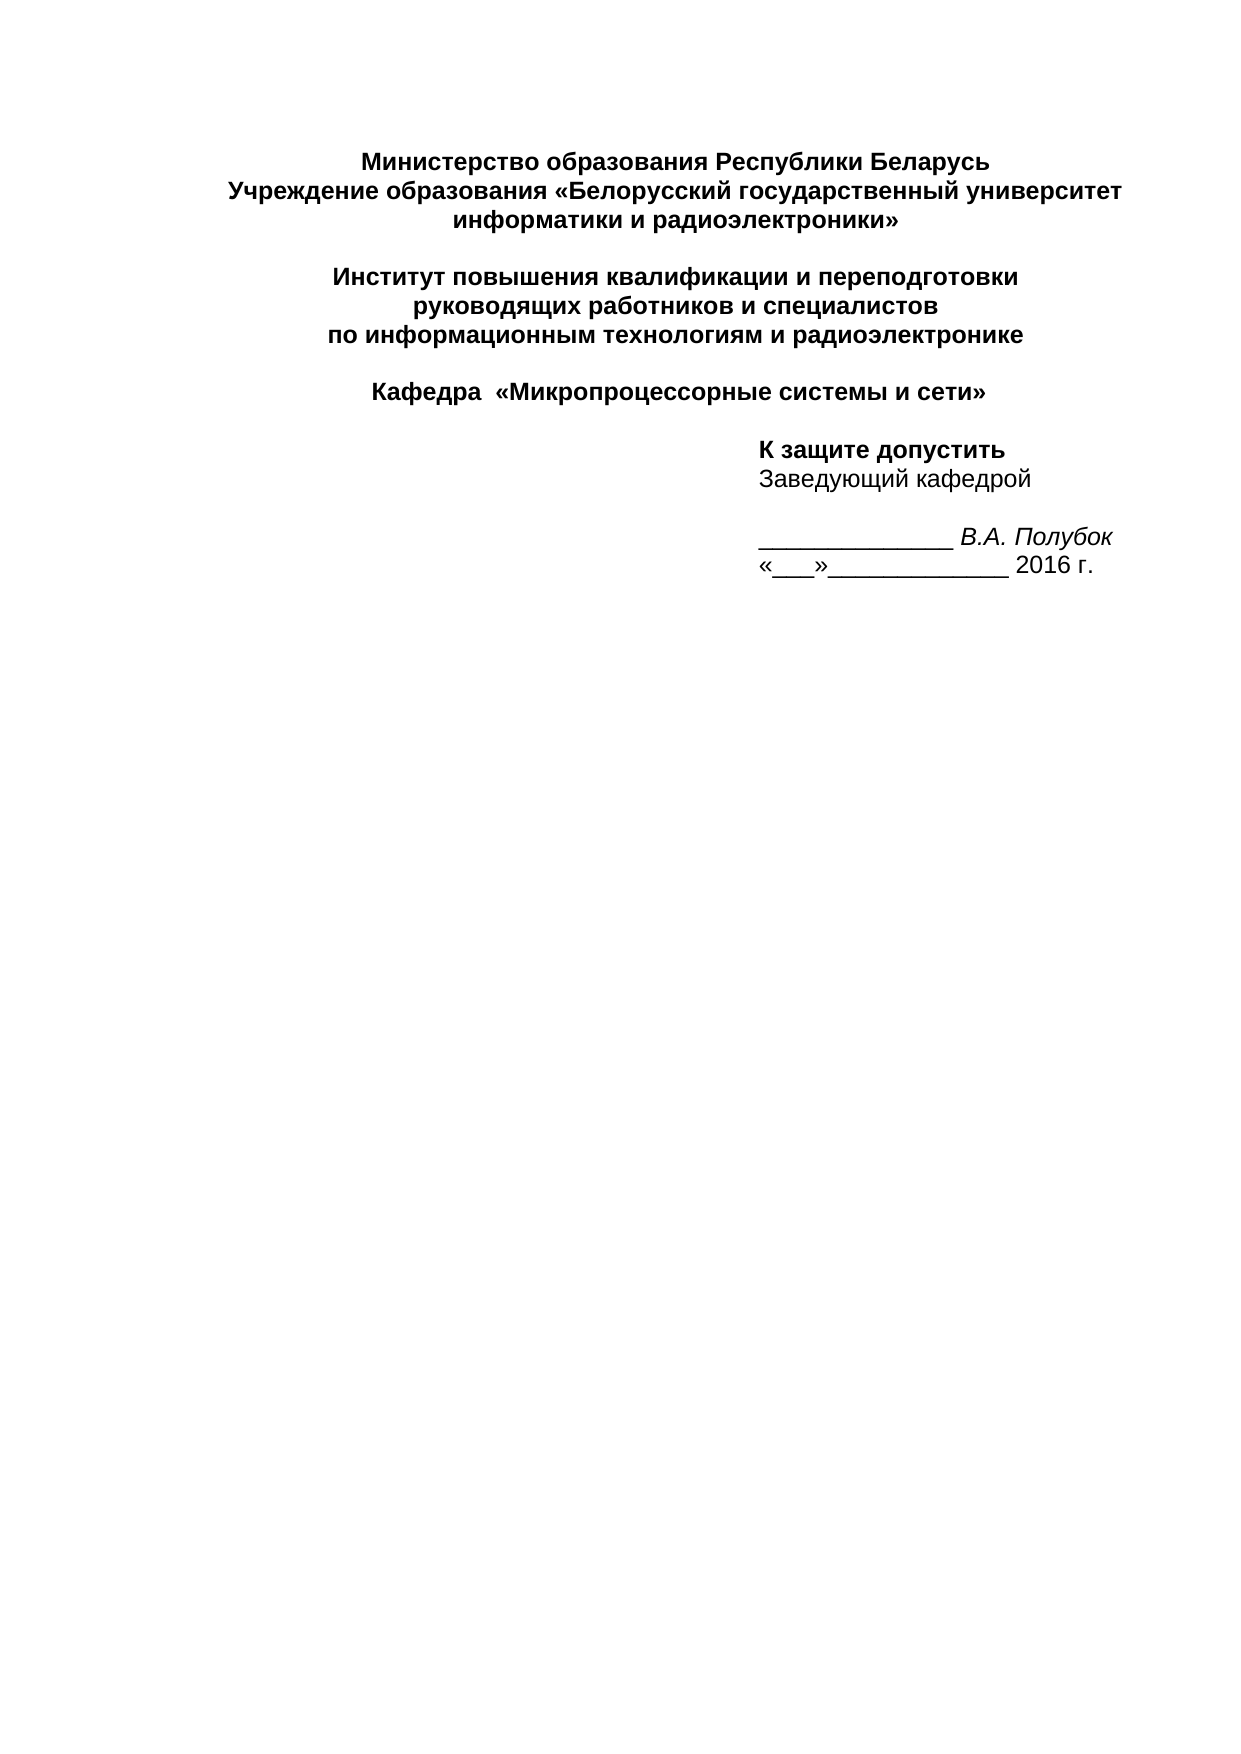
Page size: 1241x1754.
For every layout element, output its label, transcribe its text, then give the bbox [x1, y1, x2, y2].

text Министерство образования Республики Беларусь Учреждение образования «Белорусский государственный университет информатики и радиоэлектроники» Институт повышения квалификации и переподготовки руководящих работников и специалистов по информационным технологиям и радиоэлектронике Кафедра «Микропроцессорные системы и сети» [177, 147, 1181, 406]
text К защите допустить Заведующий кафедрой ______________ В.А. Полубок «___»_____________ 2016 г. [758, 435, 1181, 579]
